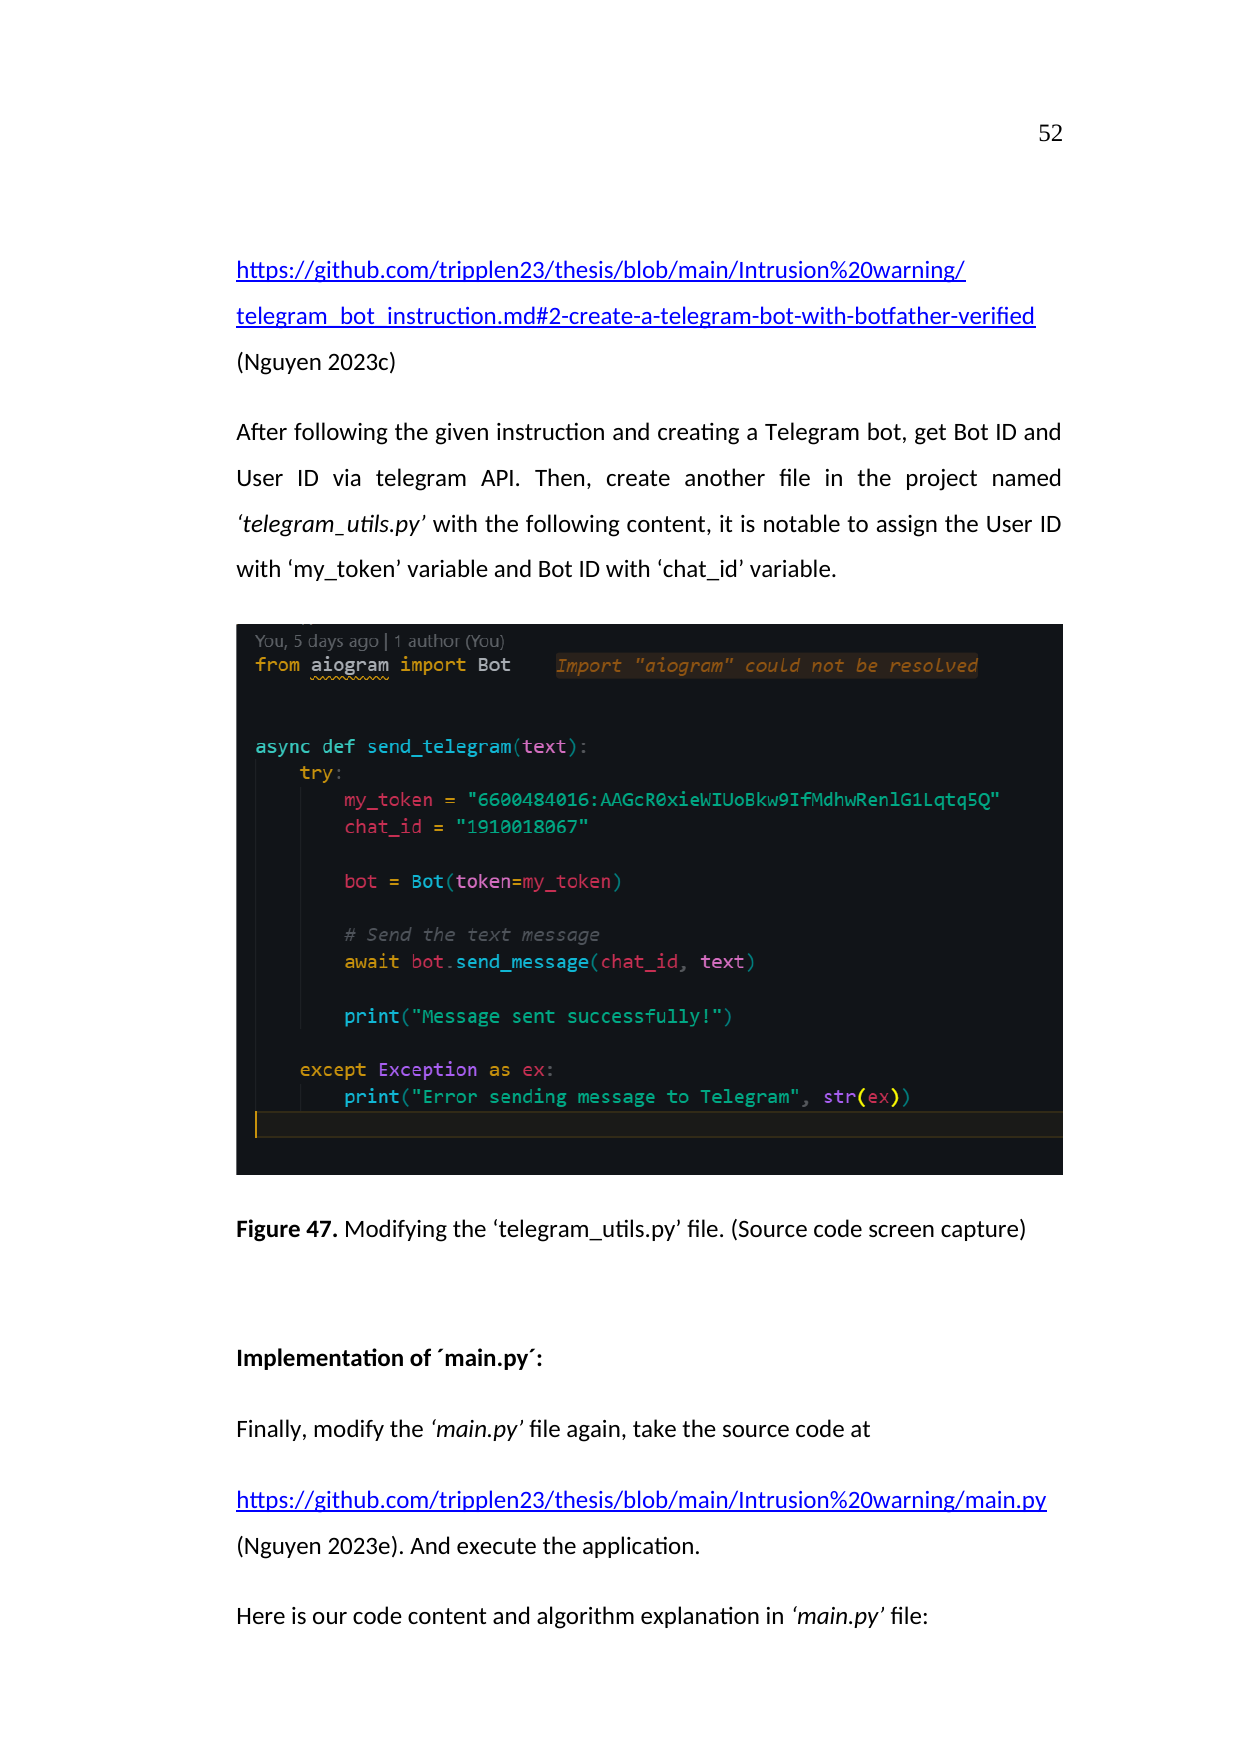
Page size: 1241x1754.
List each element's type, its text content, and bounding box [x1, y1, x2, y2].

text After following the given instruction and creating a Telegram bot, get Bot ID and User ID via telegram API. Then, create another file in the project named ‘telegram_utils.py’ with the following content, it is notable to assign the User ID with ‘my_token’ variable and Bot ID with ‘chat_id’ variable. [236, 416, 1063, 584]
text https://github.com/tripplen23/thesis/blob/main/Intrusion%20warning/telegram_bot_instruction.md#2-create-a-telegram-bot-with-botfather-verified (Nguyen 2023c) [236, 254, 1063, 376]
picture [236, 624, 1063, 1175]
text Figure 47. Modifying the ‘telegram_utils.py’ file. (Source code screen capture) [236, 1214, 1063, 1244]
text Finally, modify the ‘main.py’ file again, take the source code at [236, 1413, 1063, 1444]
text Implementation of ´main.py´: [236, 1343, 1063, 1373]
text Here is our code content and algorithm explanation in ‘main.py’ file: [236, 1601, 1063, 1631]
text https://github.com/tripplen23/thesis/blob/main/Intrusion%20warning/main.py (Nguyen 2023e). And execute the application. [236, 1484, 1063, 1560]
